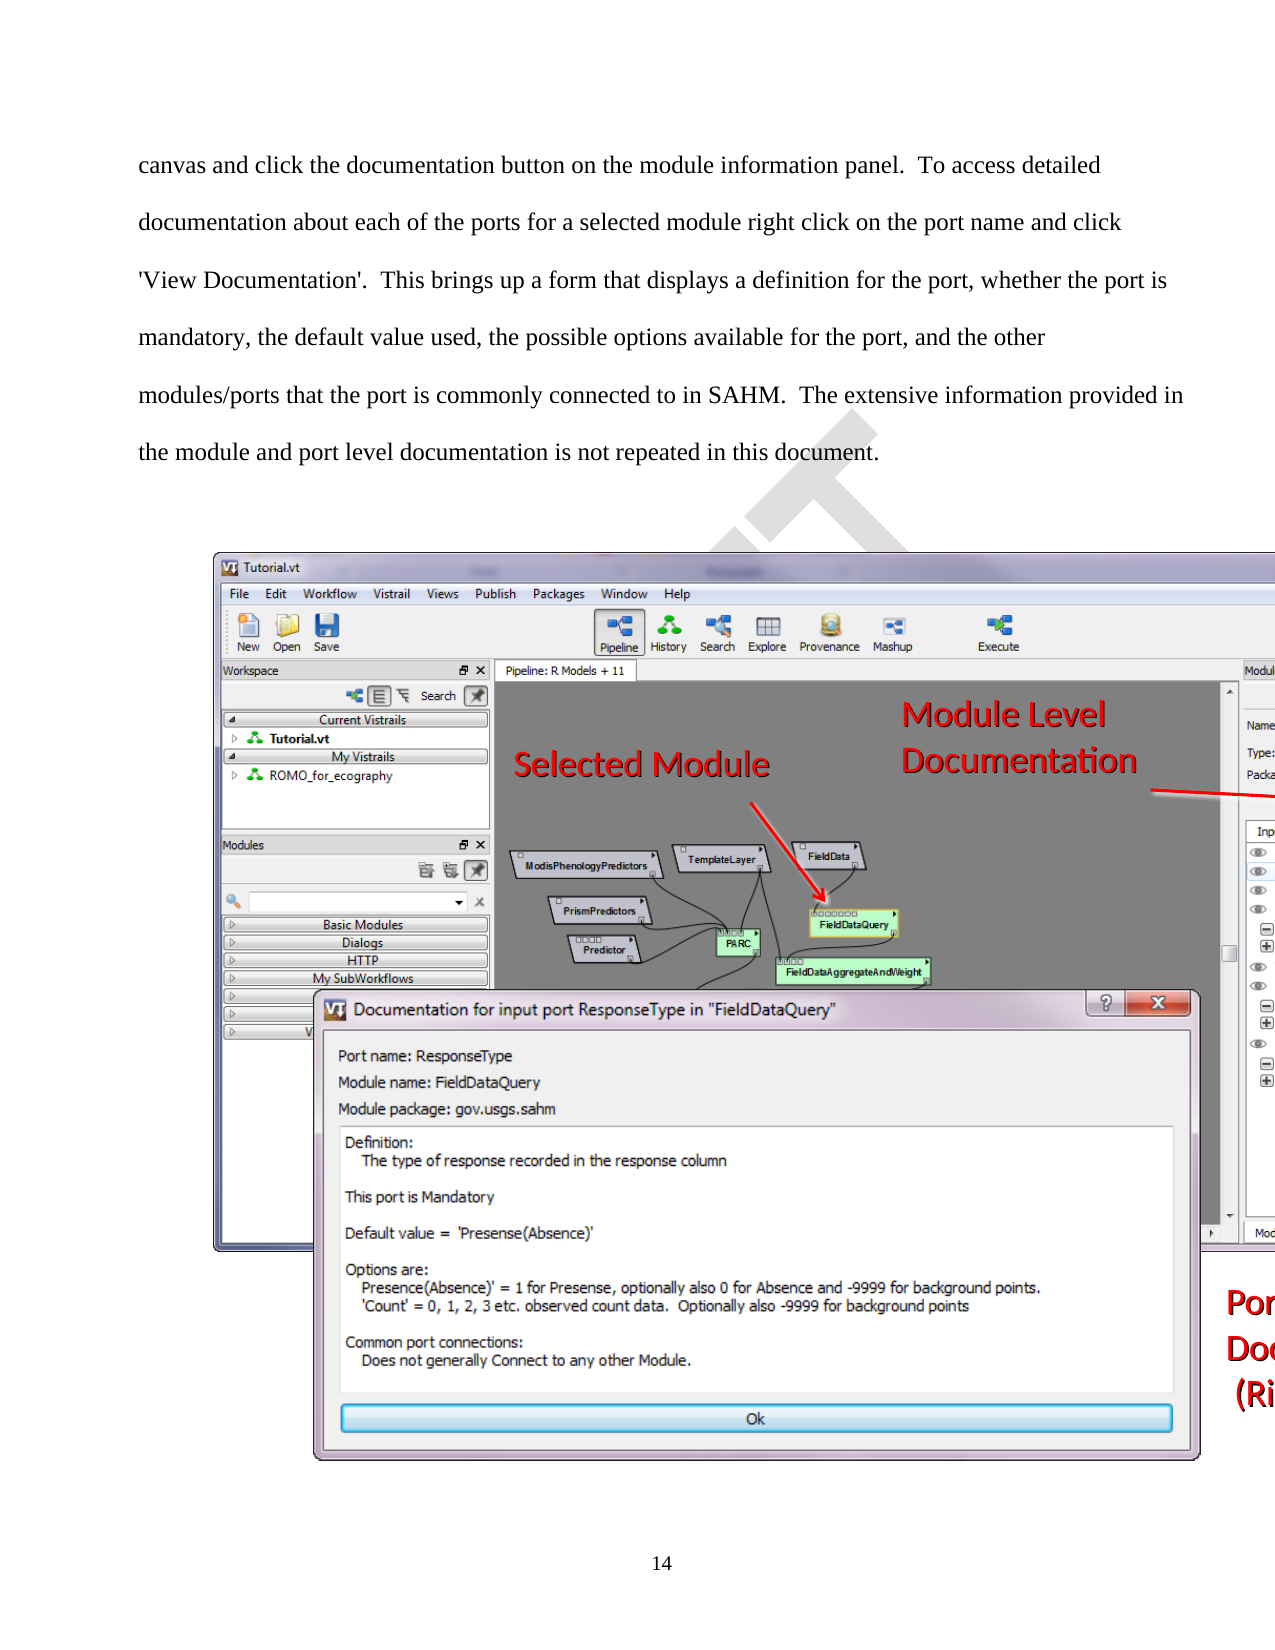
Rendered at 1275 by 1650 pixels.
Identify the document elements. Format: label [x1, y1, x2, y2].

picture [213, 552, 1275, 1461]
text [138, 150, 1185, 466]
